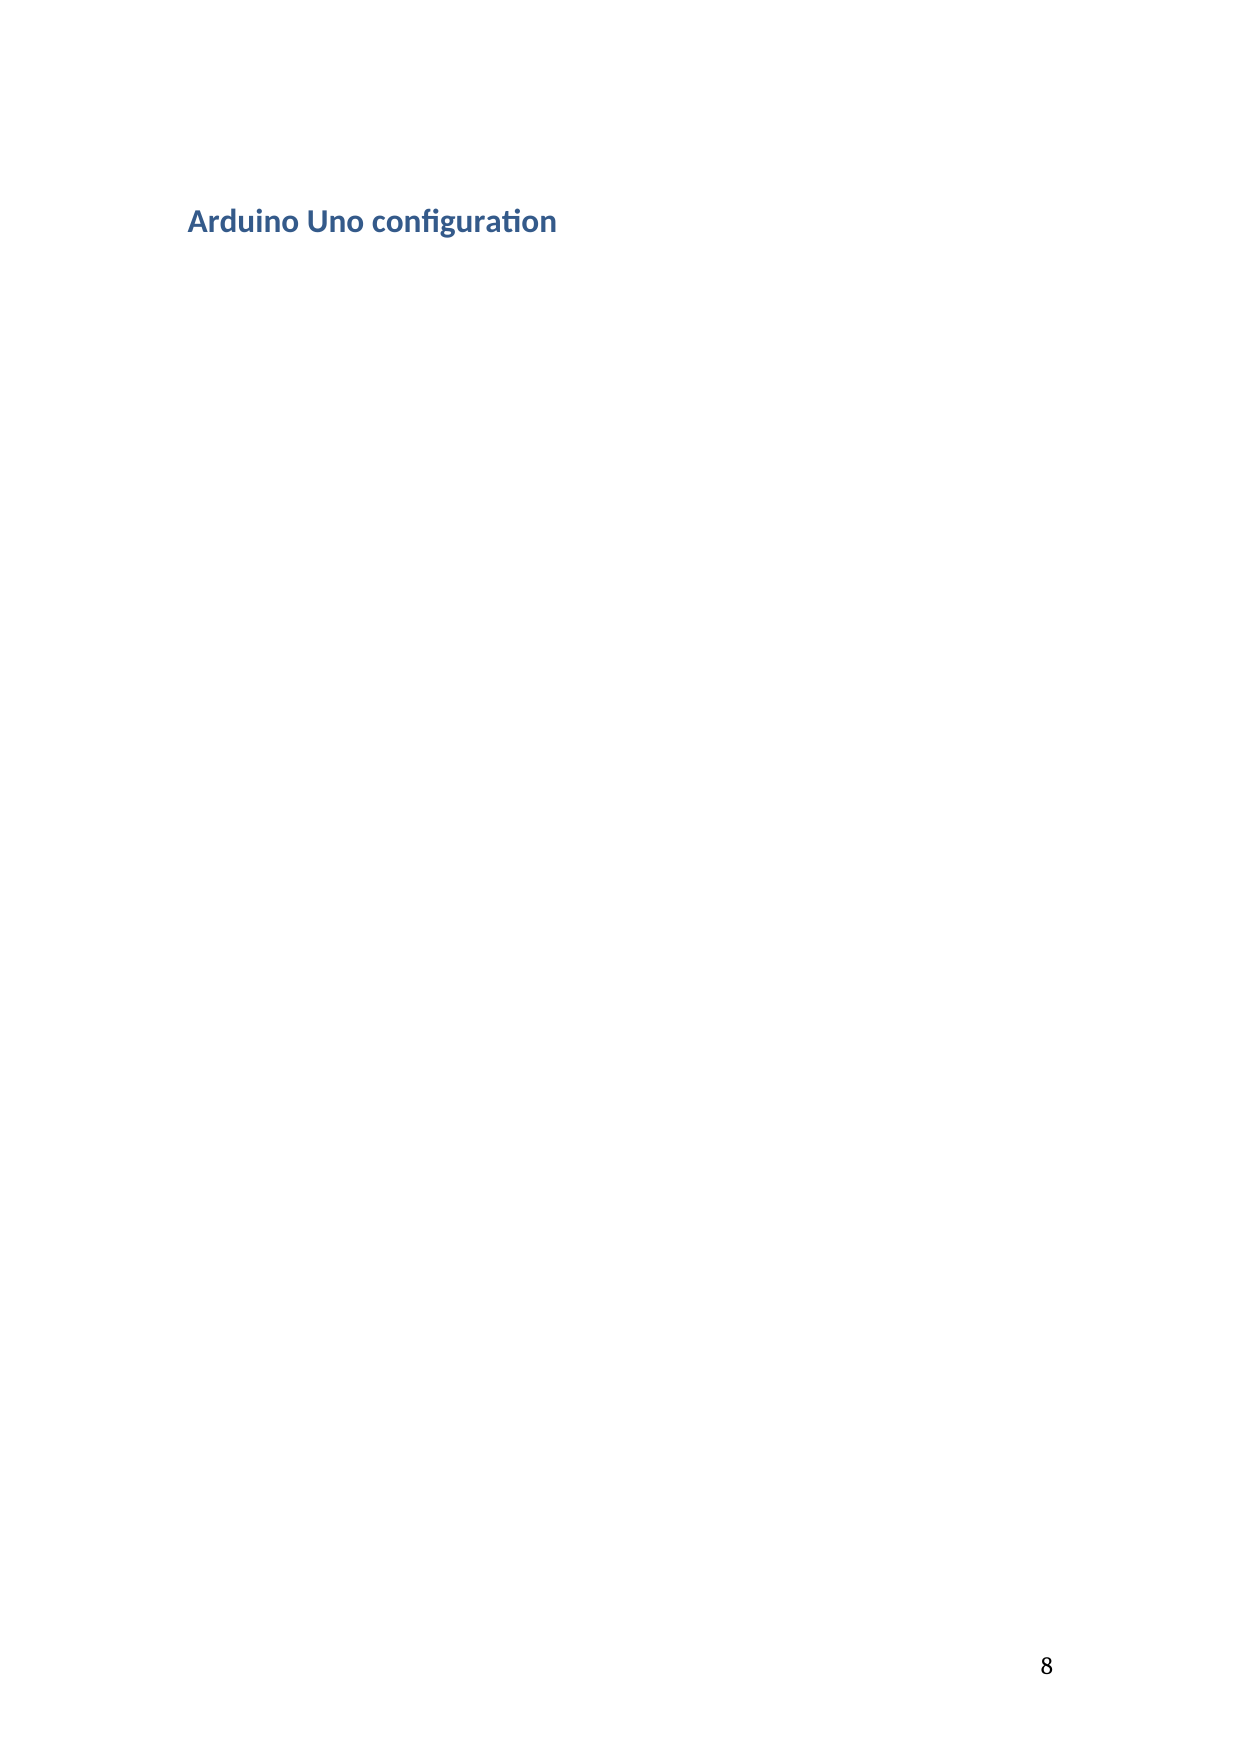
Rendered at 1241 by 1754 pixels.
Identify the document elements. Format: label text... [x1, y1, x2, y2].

subtitle Arduino Uno configuration [187, 200, 1053, 241]
